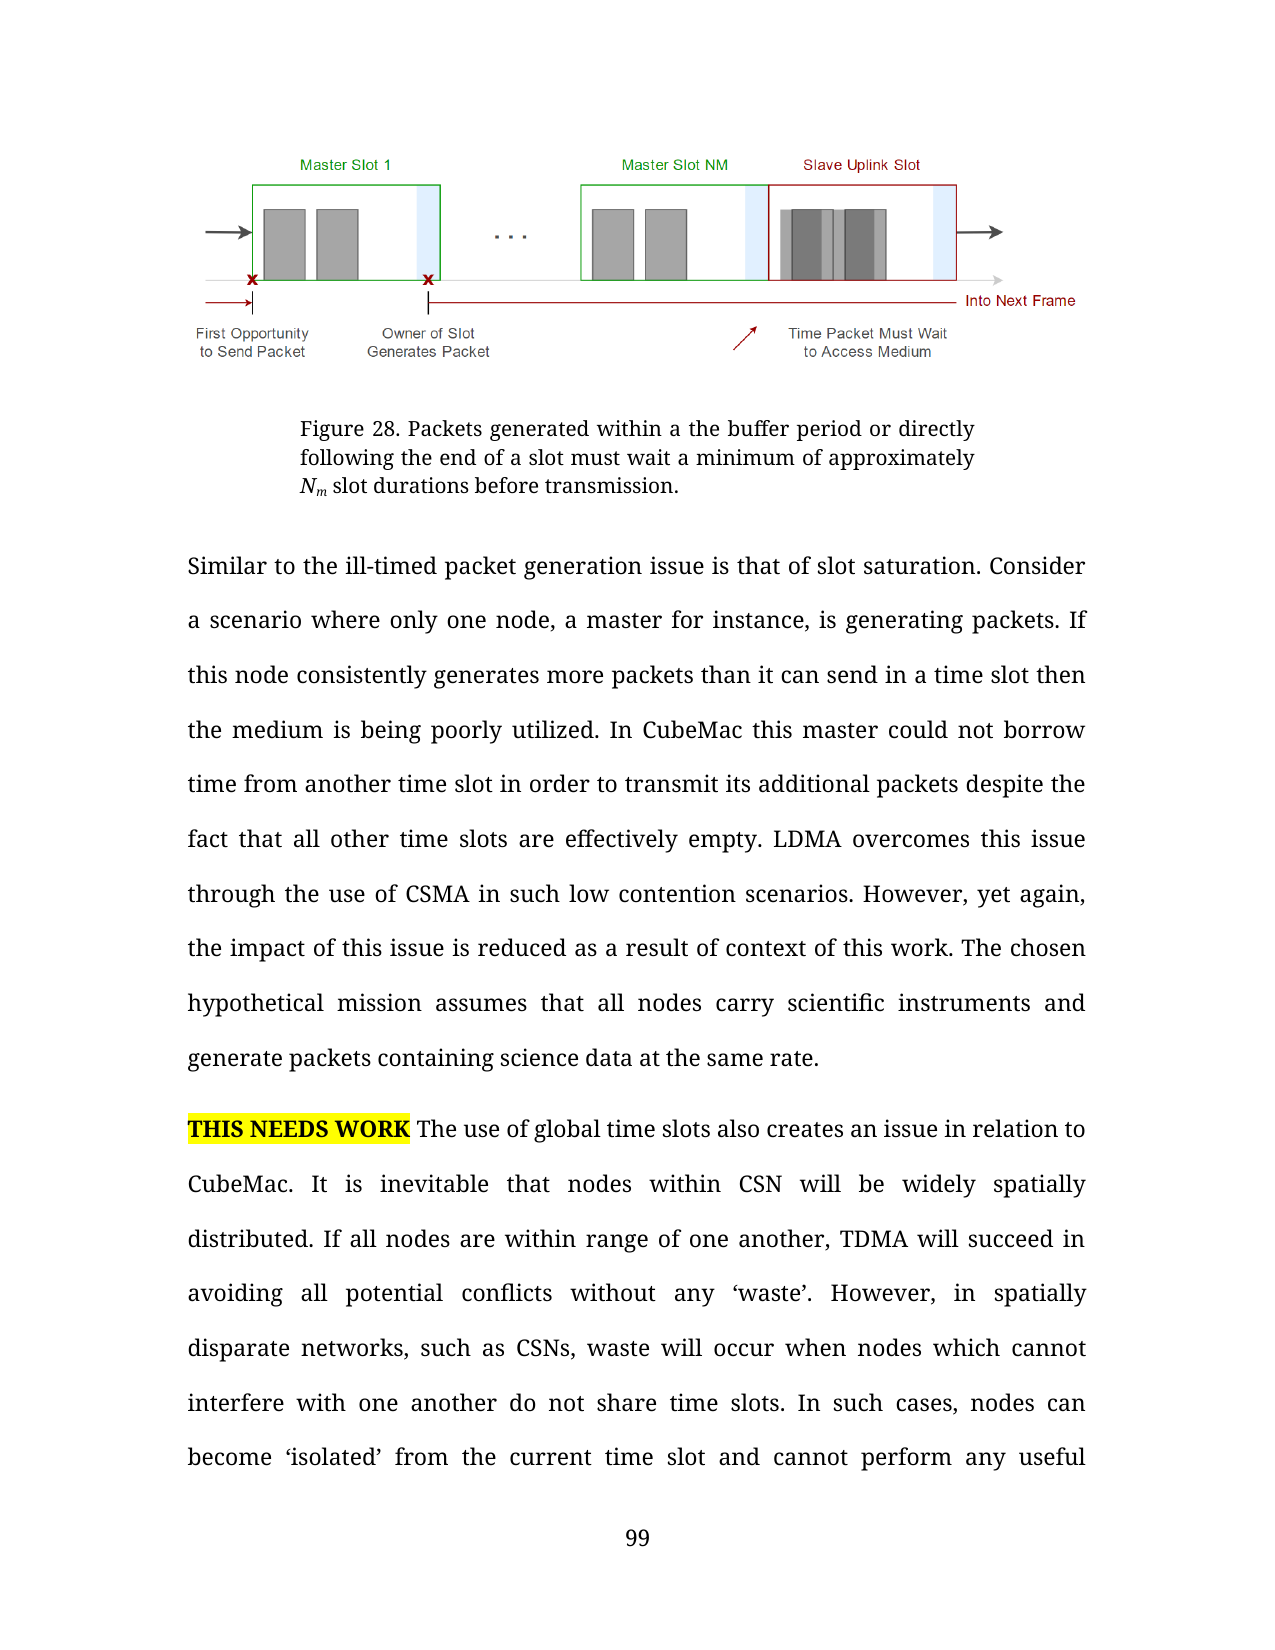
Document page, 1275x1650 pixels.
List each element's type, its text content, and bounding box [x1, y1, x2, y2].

text Similar to the ill-timed packet generation issue is that of slot saturation. Consider a scenario where only one node, a master for instance, is generating packets. If this node consistently generates more packets than it can send in a time slot then the medium is being poorly utilized. In CubeMac this master could not borrow time from another time slot in order to transmit its additional packets despite the fact that all other time slots are effectively empty. LDMA overcomes this issue through the use of CSMA in such low contention scenarios. However, yet again, the impact of this issue is reduced as a result of context of this work. The chosen hypothetical mission assumes that all nodes carry scientific instruments and generate packets containing science data at the same rate. [187, 549, 1087, 1073]
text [187, 1113, 1087, 1472]
picture [187, 149, 1087, 374]
text Figure 28. Packets generated within a the buffer period or directly following the end of a slot must wait a minimum of approximately Nm slot durations before transmission. [300, 414, 975, 499]
